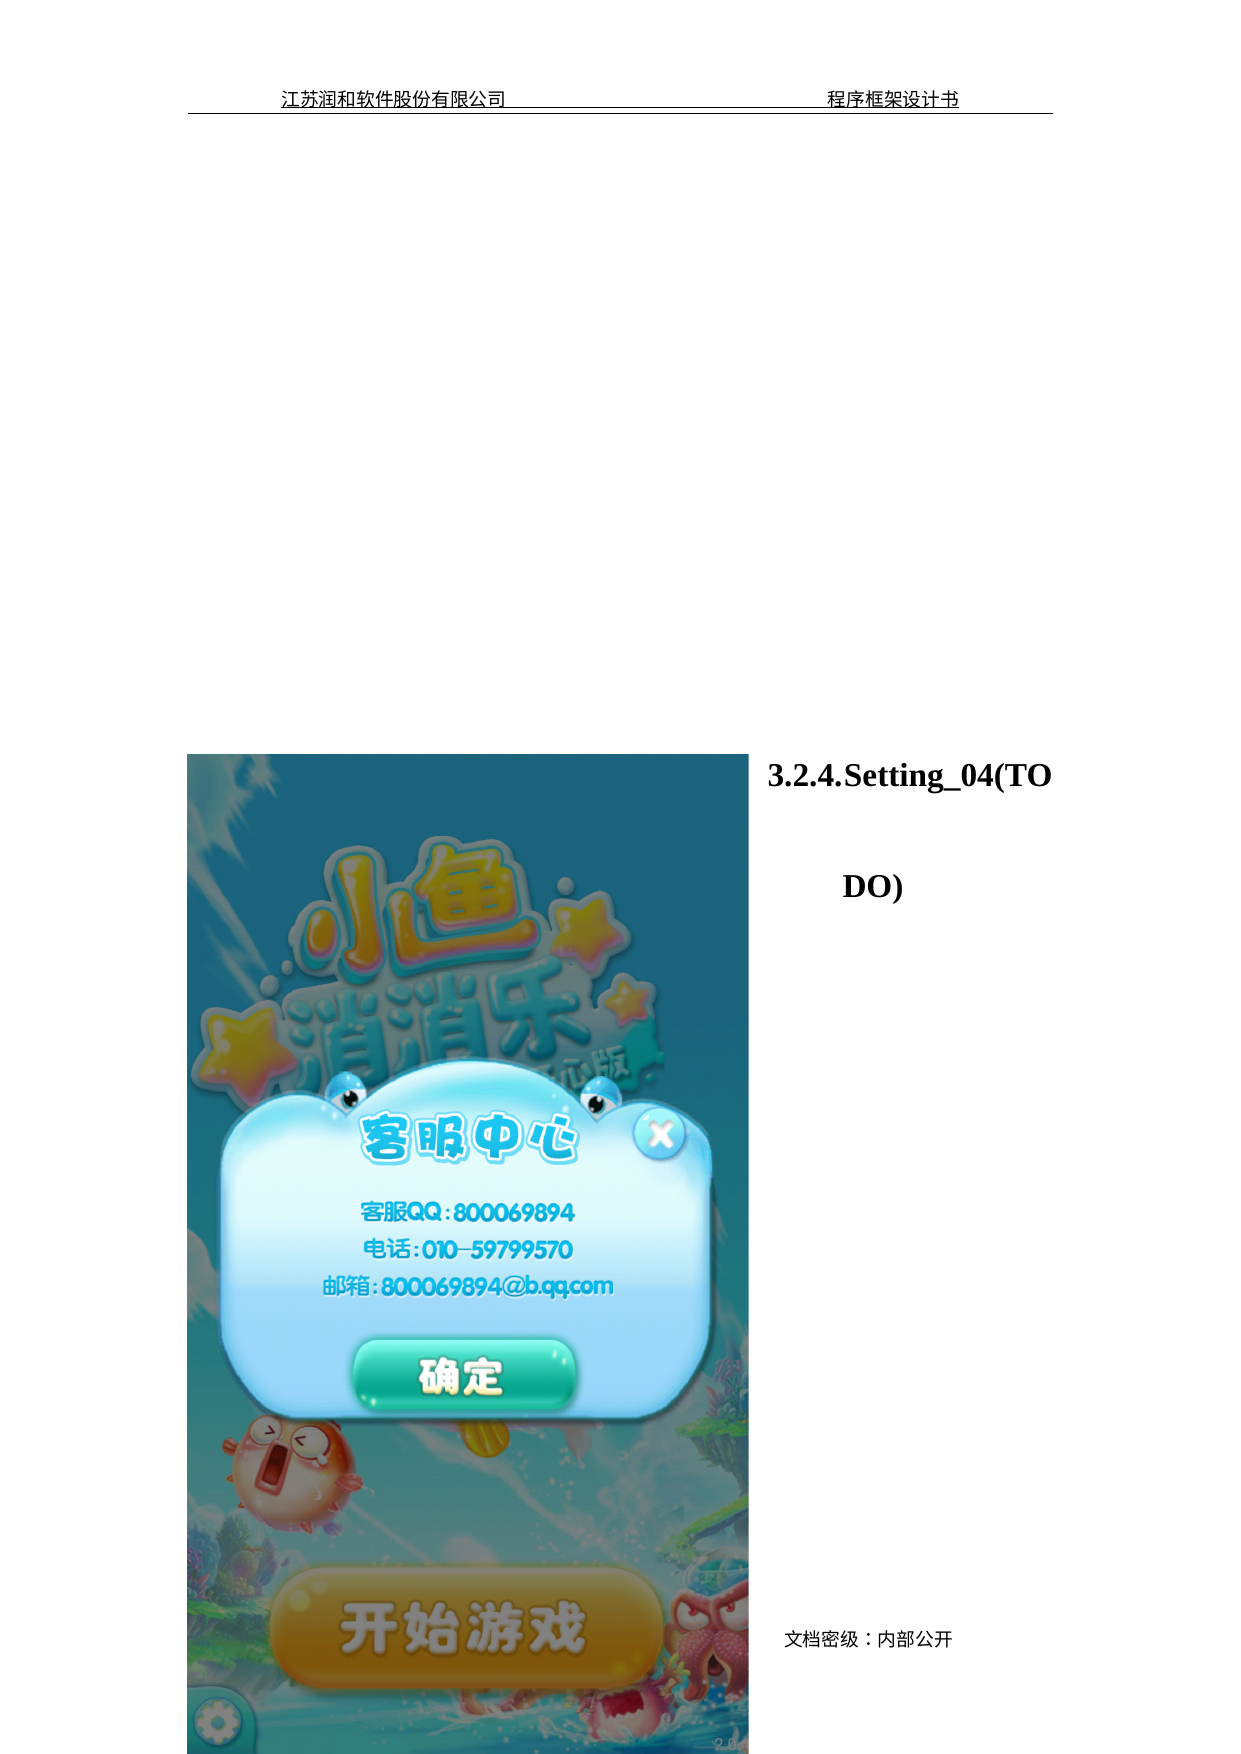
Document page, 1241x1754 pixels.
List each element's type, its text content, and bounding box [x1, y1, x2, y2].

subtitle Setting_04(TODO) [187, 742, 1053, 918]
picture [187, 754, 749, 1754]
